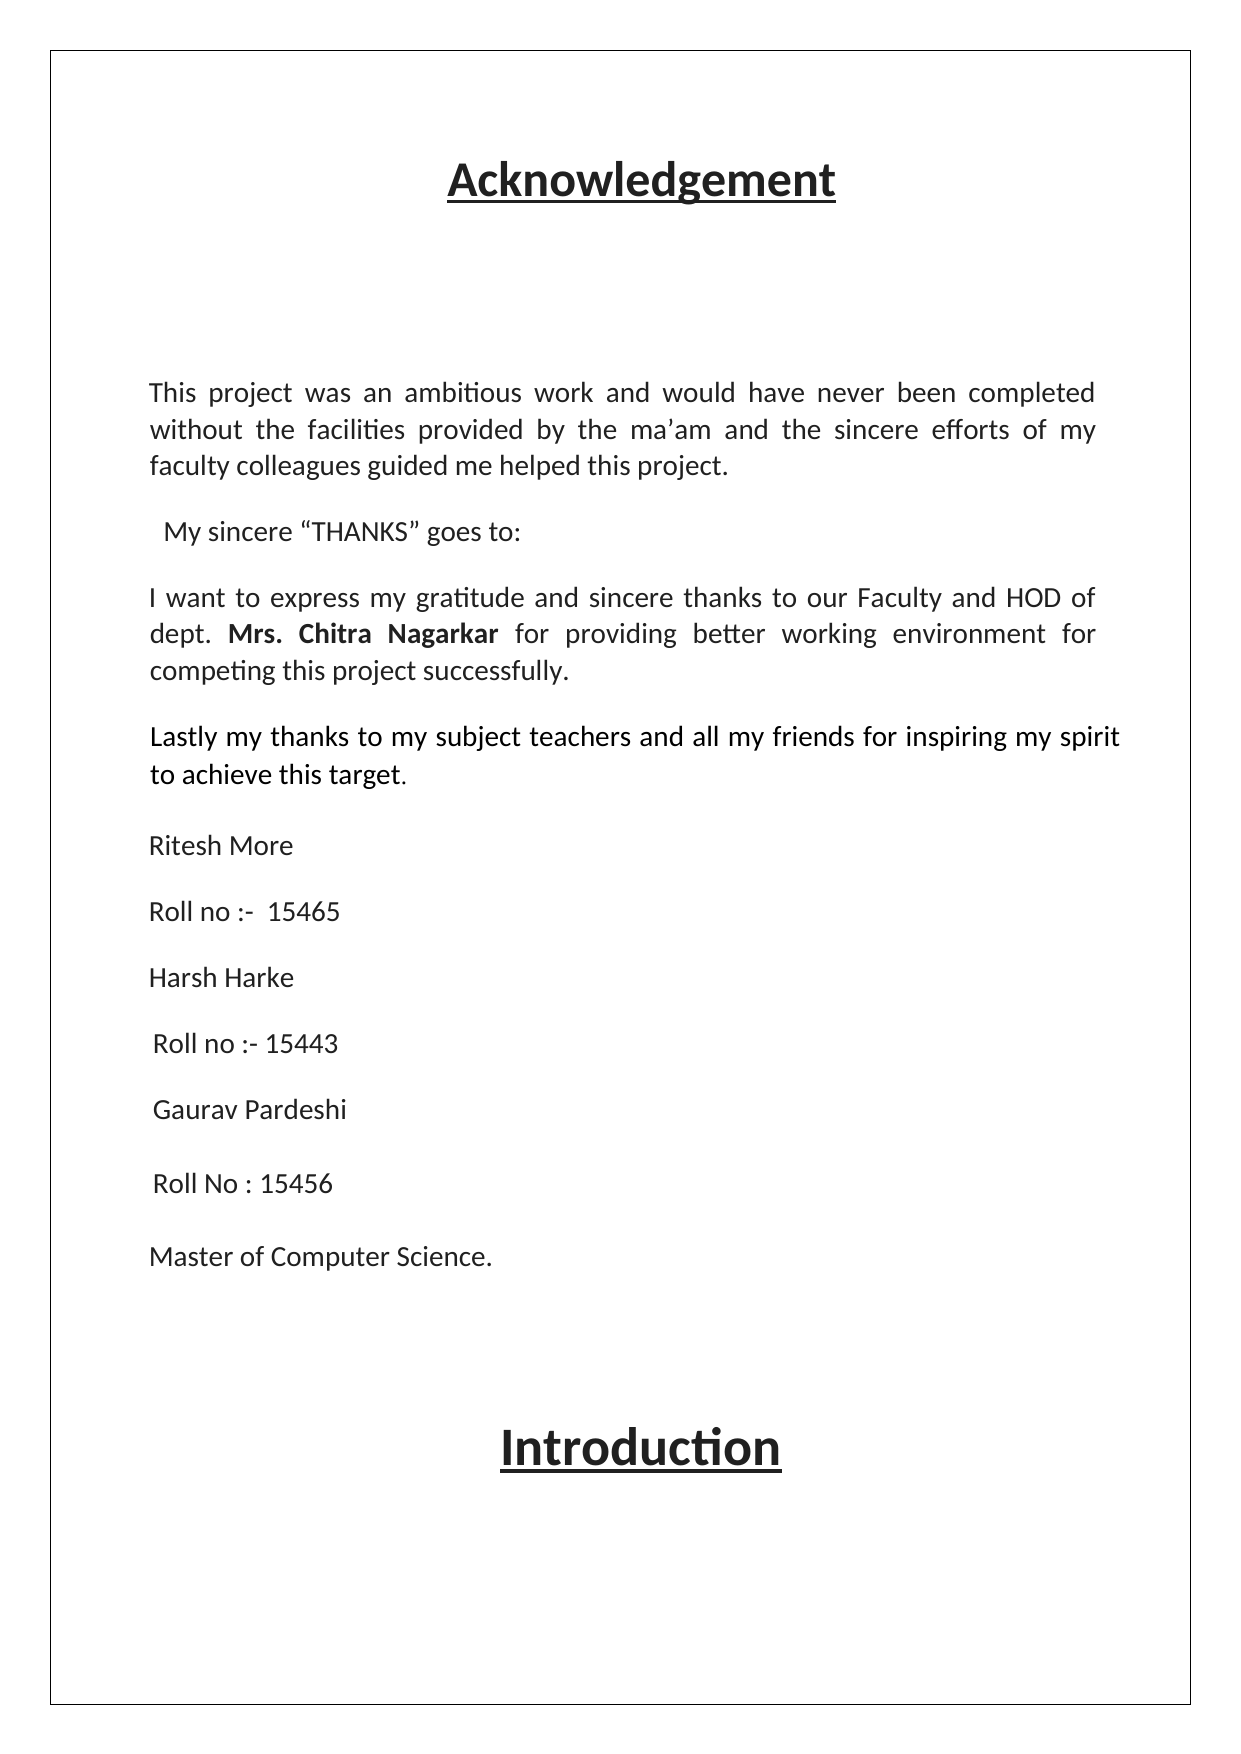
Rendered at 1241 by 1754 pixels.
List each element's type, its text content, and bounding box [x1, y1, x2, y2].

text This project was an ambitious work and would have never been completed without the facilities provided by the ma’am and the sincere efforts of my faculty colleagues guided me helped this project. [148, 374, 1097, 483]
text Harsh Harke [148, 959, 1144, 995]
text My sincere “THANKS” goes to: [163, 513, 1144, 549]
text Gaurav Pardeshi [139, 1091, 1144, 1127]
text Master of Computer Science. [148, 1238, 1144, 1274]
text Lastly my thanks to my subject teachers and all my friends for inspiring my spirit to achieve this target. [150, 718, 1122, 791]
text I want to express my gratitude and sincere thanks to our Faculty and HOD of dept. Mrs. Chitra Nagarkar for providing better working environment for competing this project successfully. [148, 579, 1097, 687]
text Roll No : 15456 [139, 1165, 1144, 1201]
text Ritesh More [148, 827, 1144, 863]
text Introduction [139, 1413, 1142, 1479]
text Roll no :- 15443 [139, 1025, 1144, 1061]
subtitle Acknowledgement [139, 148, 1144, 209]
text Roll no :- 15465 [148, 893, 1144, 929]
